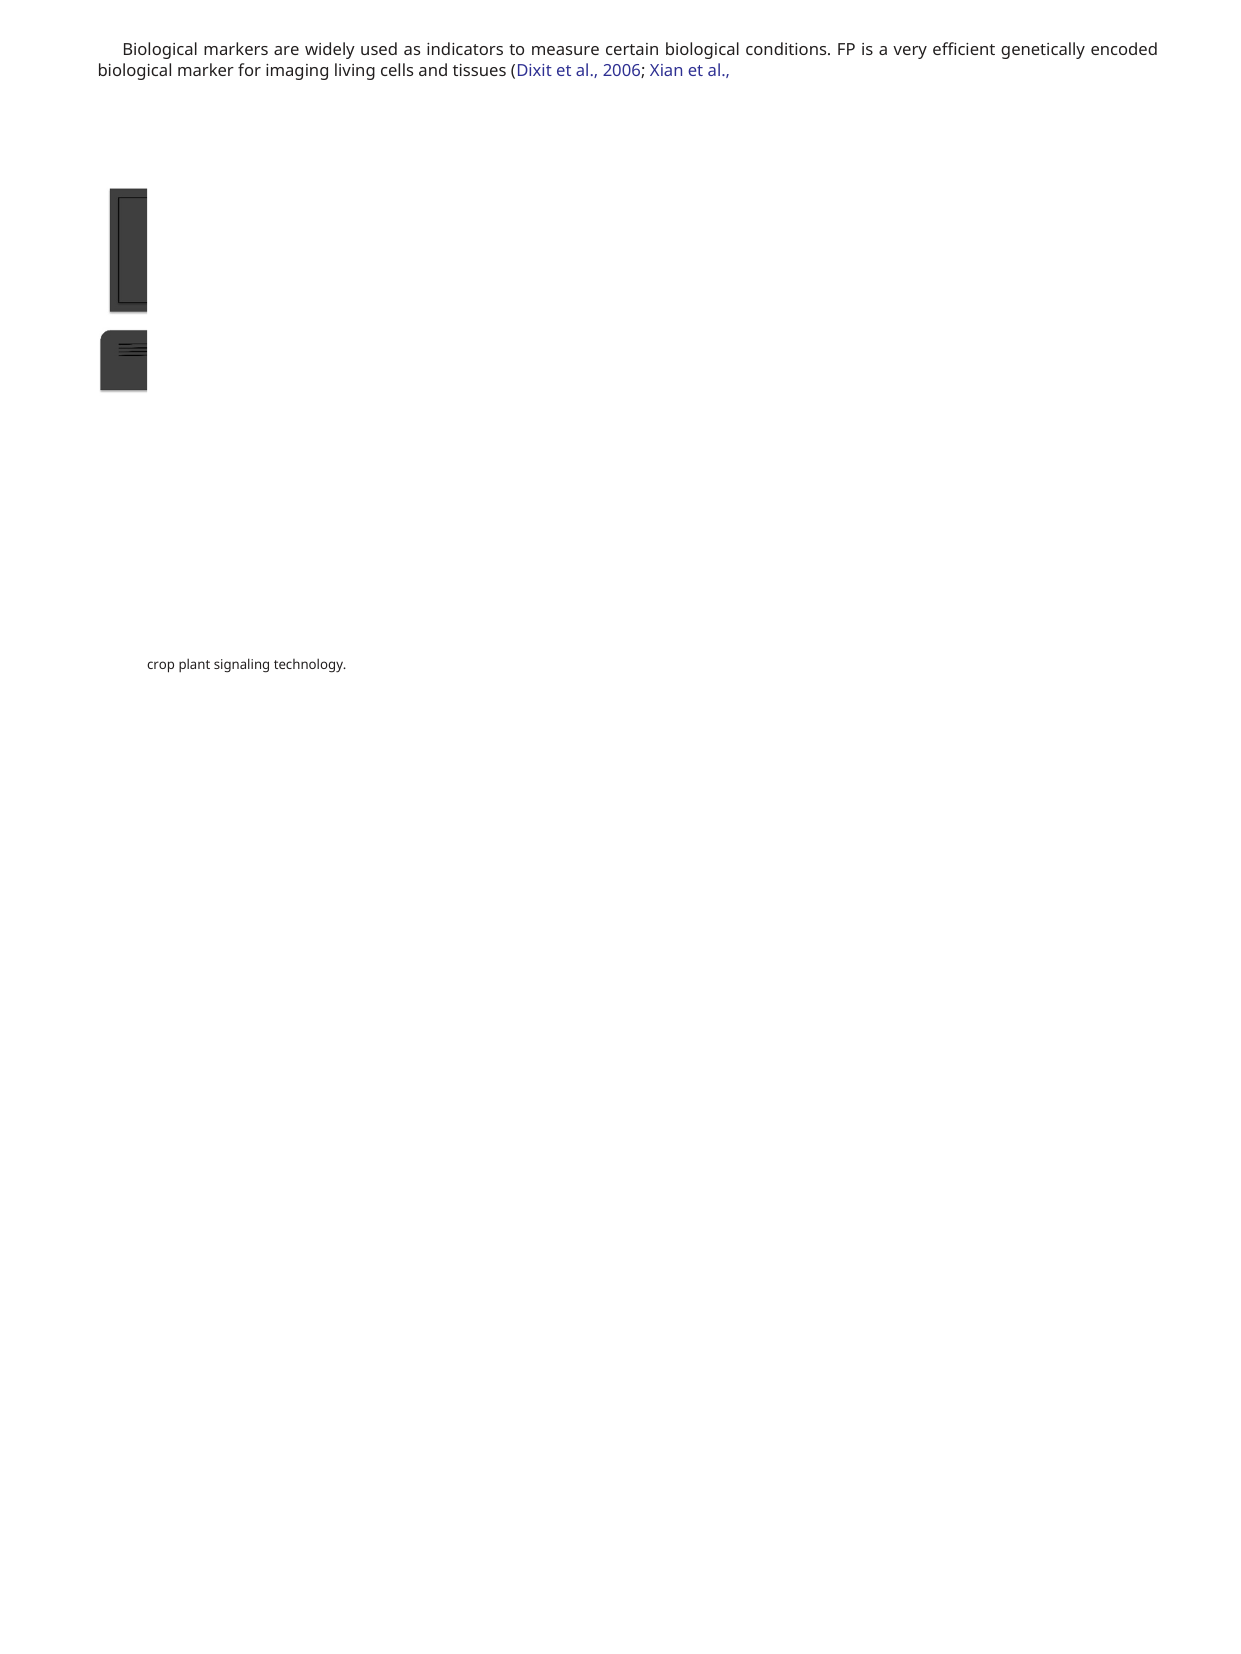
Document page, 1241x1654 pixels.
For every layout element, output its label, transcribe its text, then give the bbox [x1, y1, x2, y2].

picture [98, 123, 148, 567]
text Biological markers are widely used as indicators to measure certain biological conditions. FP is a very efficient genetically encoded biological marker for imaging living cells and tissues (Dixit et al., 2006; Xian et al., [97, 38, 1161, 81]
